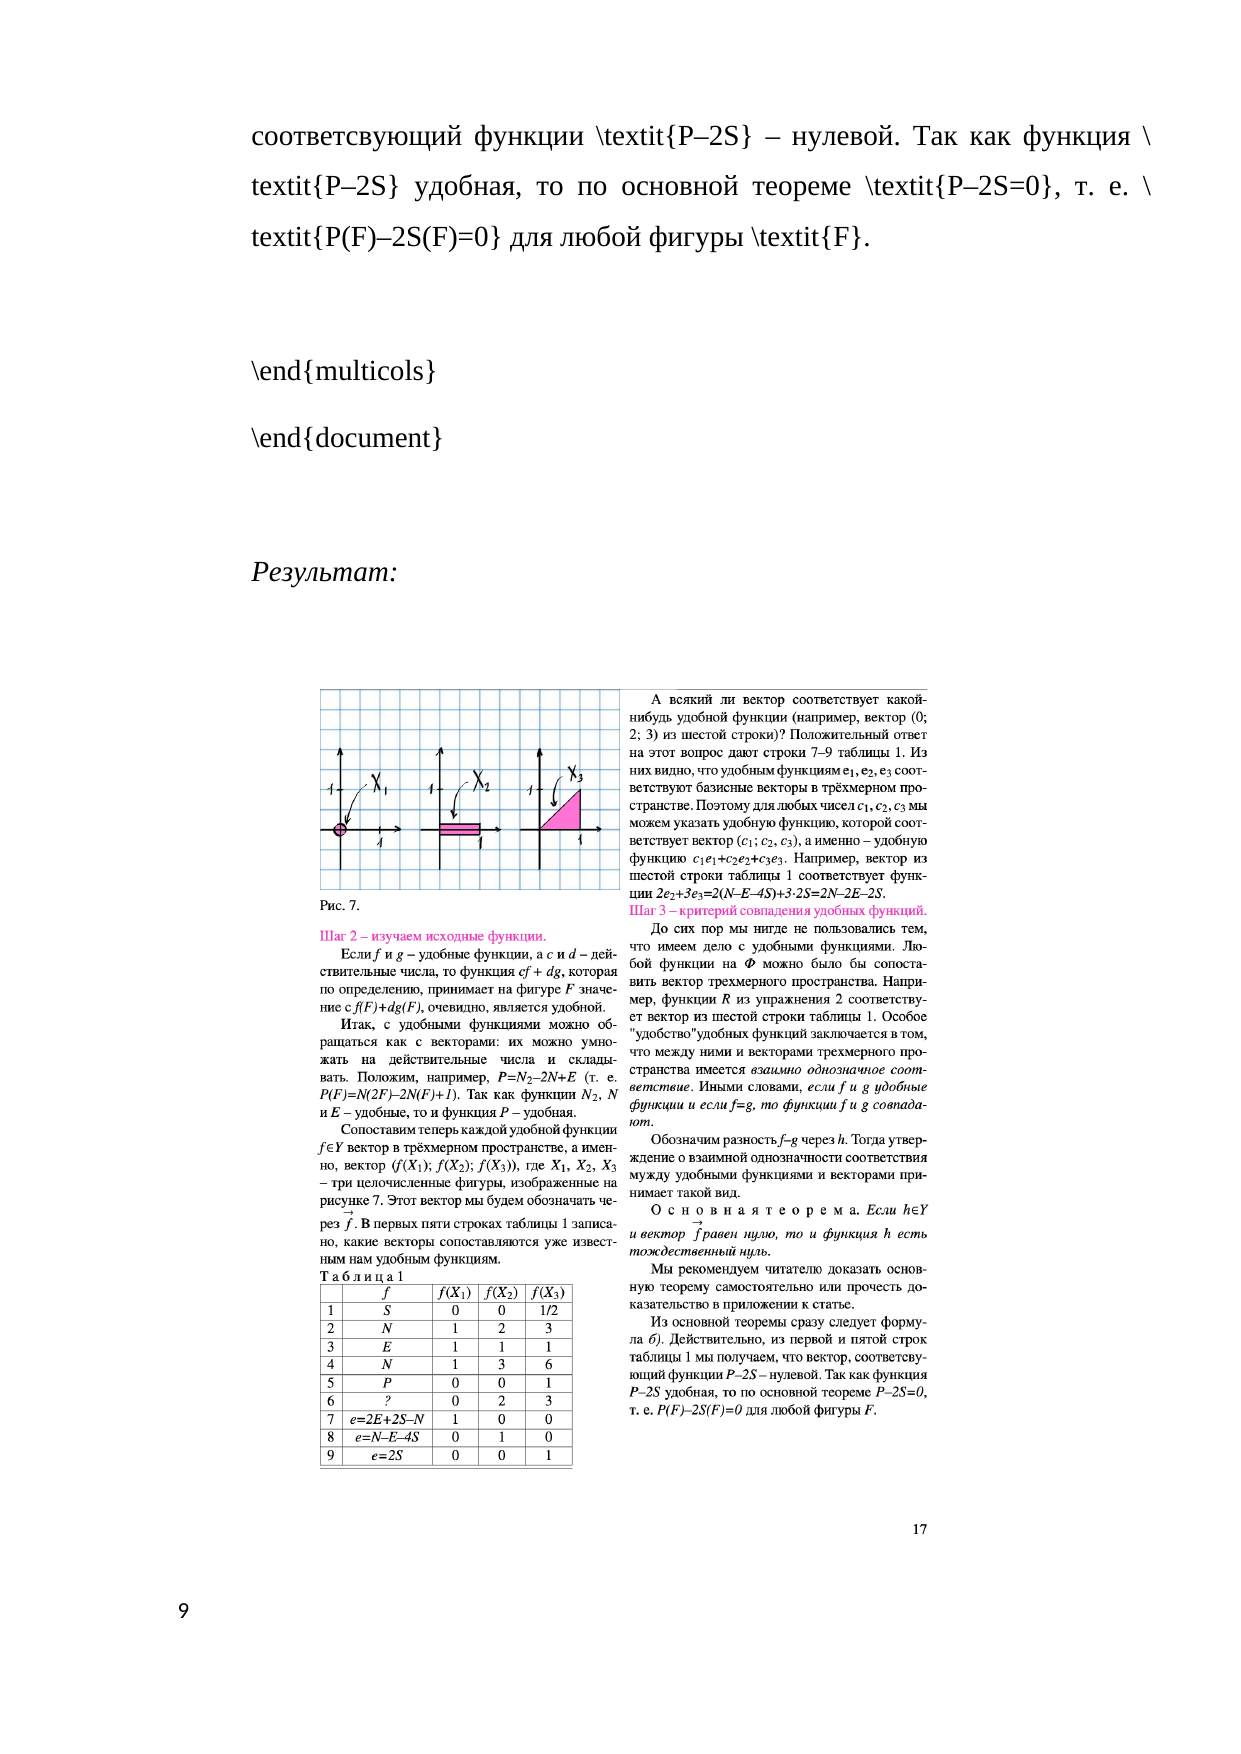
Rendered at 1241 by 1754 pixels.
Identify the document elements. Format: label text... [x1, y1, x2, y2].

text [251, 118, 1152, 252]
text Результат: [251, 554, 1152, 587]
text \end{document} [251, 420, 1152, 453]
picture [251, 620, 994, 1584]
text \end{multicols} [251, 353, 1152, 386]
